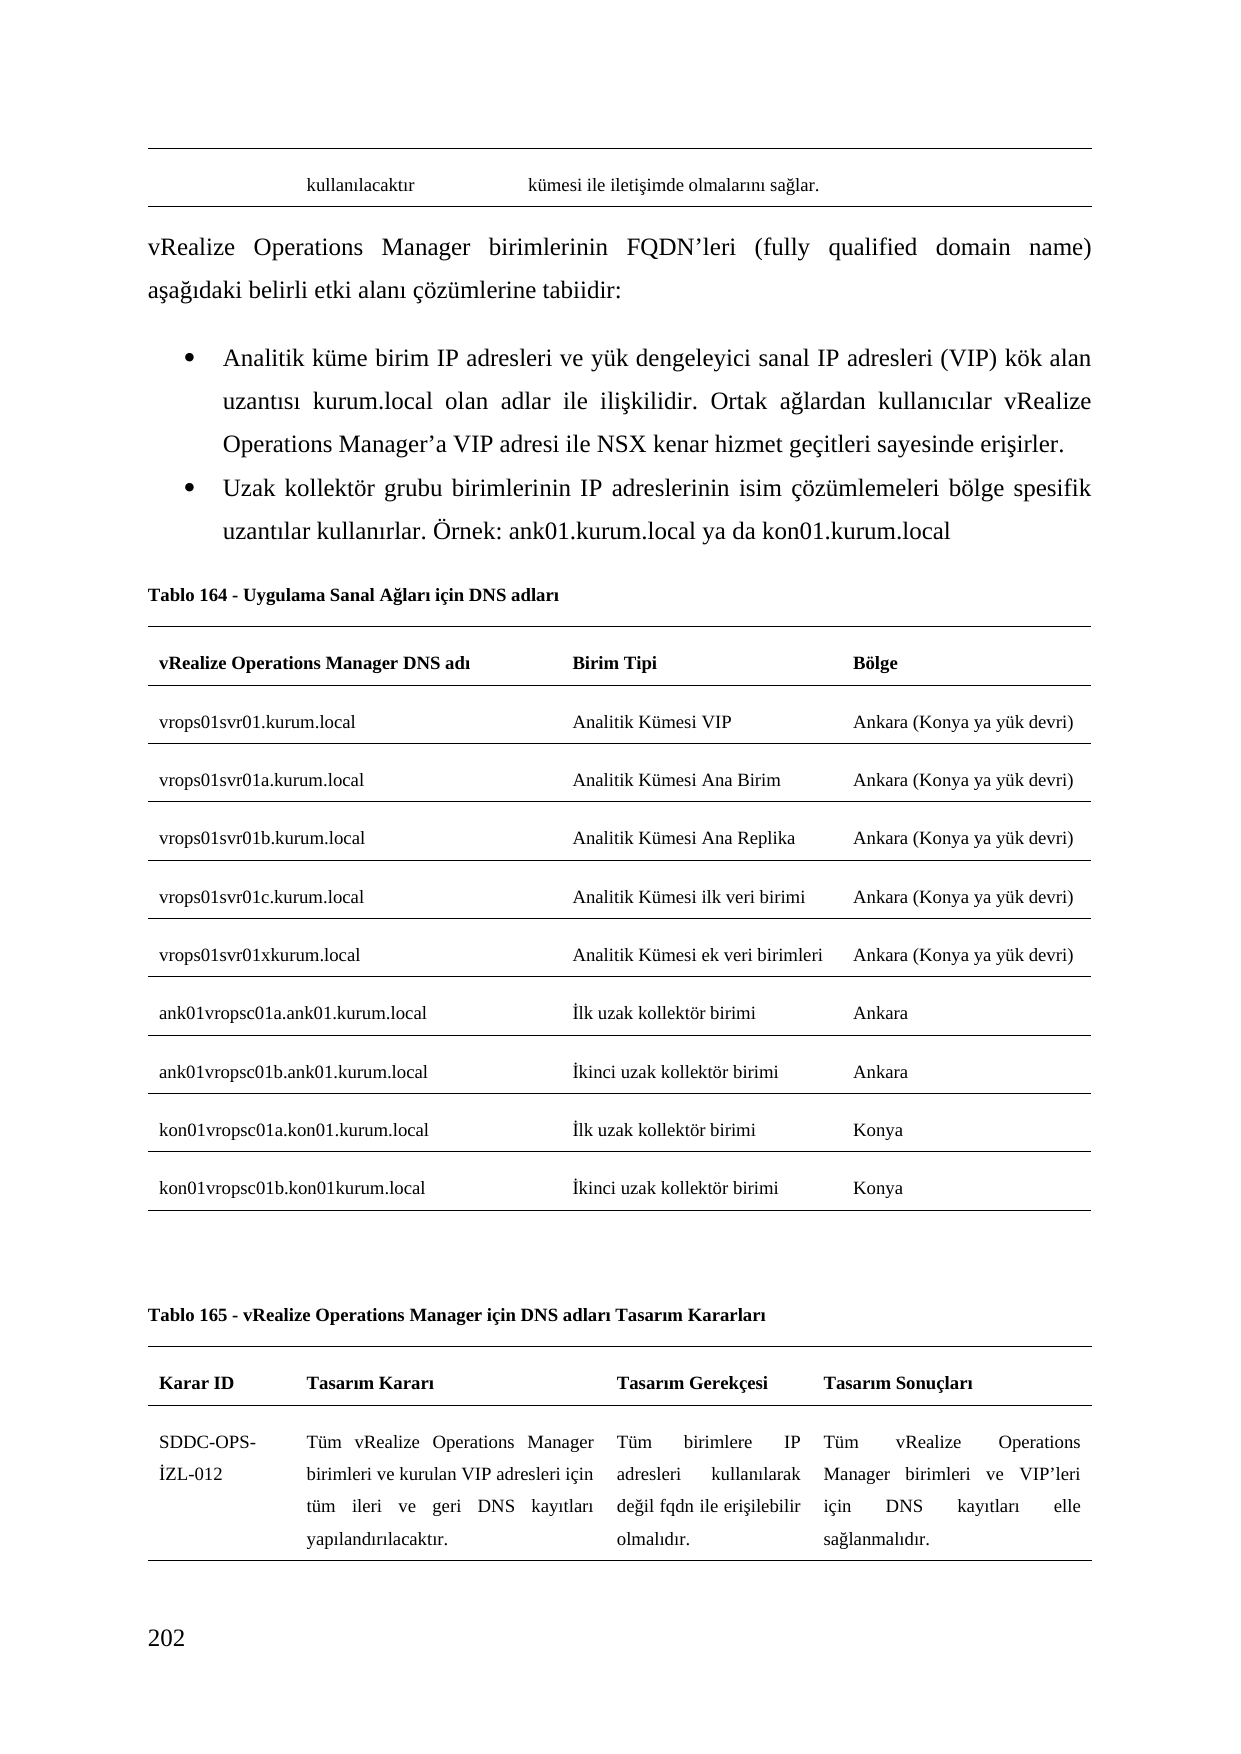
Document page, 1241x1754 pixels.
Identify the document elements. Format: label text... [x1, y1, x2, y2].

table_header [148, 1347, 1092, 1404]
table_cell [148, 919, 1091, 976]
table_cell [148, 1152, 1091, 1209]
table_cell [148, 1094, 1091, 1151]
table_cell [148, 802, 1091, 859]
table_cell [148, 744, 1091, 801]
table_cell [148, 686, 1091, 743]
text Tablo 165 - vRealize Operations Manager için DNS adları Tasarım Kararları [148, 1304, 1093, 1325]
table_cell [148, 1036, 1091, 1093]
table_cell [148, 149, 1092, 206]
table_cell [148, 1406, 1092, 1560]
text vRealize Operations Manager birimlerinin FQDN’leri (fully qualified domain name) aşağıdaki belirli etki alanı çözümlerine tabiidir: [148, 232, 1093, 304]
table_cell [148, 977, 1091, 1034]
text Tablo 164 - Uygulama Sanal Ağları için DNS adları [148, 584, 1093, 605]
list Uzak kollektör grubu birimlerinin IP adreslerinin isim çözümlemeleri bölge spesifik uzantılar kullanırlar. Örnek: ank01.kurum.local ya da kon01.kurum.local [185, 473, 1093, 544]
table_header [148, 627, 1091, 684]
list Analitik küme birim IP adresleri ve yük dengeleyici sanal IP adresleri (VIP) kök alan uzantısı kurum.local olan adlar ile ilişkilidir. Ortak ağlardan kullanıcılar vRealize Operations Manager’a VIP adresi ile NSX kenar hizmet geçitleri sayesinde erişirler. [185, 343, 1093, 458]
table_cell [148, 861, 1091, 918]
